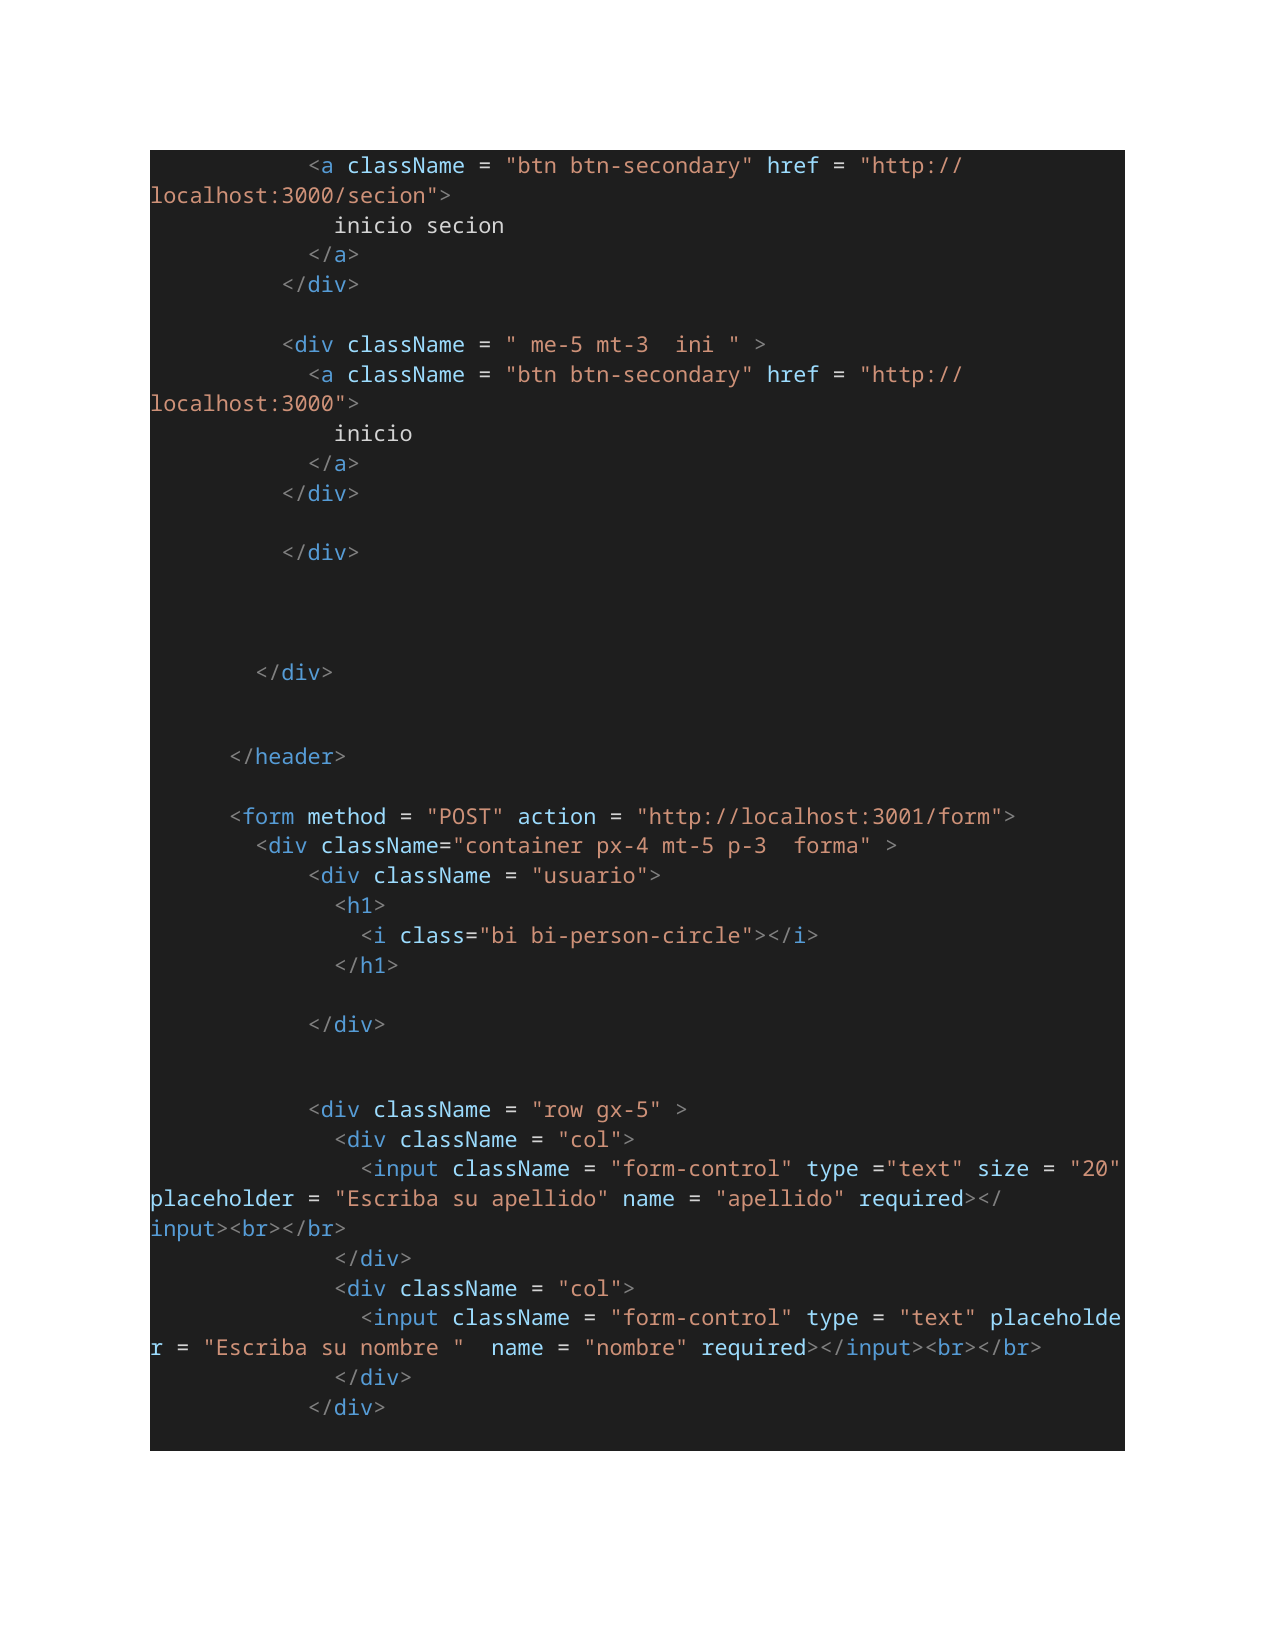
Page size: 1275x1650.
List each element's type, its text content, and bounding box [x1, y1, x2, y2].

text </div> [150, 1362, 1125, 1392]
text </div> [150, 269, 1125, 299]
text <div className = " me-5 mt-3 ini " > [150, 329, 1125, 358]
text </header> [150, 741, 1125, 771]
text <input className = "form-control" type = "text" placeholder = "Escriba su nombre " name = "nombre" required></input><br></br> [150, 1302, 1125, 1362]
text <div className="container px-4 mt-5 p-3 forma" > [150, 830, 1125, 860]
text <div className = "row gx-5" > [150, 1094, 1125, 1123]
text </div> [150, 656, 1125, 686]
text </div> [150, 478, 1125, 507]
text inicio [150, 418, 1125, 448]
text inicio secion [150, 209, 1125, 239]
text <div className = "col"> [150, 1123, 1125, 1153]
text </h1> [150, 949, 1125, 979]
text <i class="bi bi-person-circle"></i> [150, 920, 1125, 949]
text </div> [150, 1243, 1125, 1272]
text </a> [150, 448, 1125, 478]
text </div> [150, 1392, 1125, 1421]
text </div> [150, 537, 1125, 567]
text <div className = "col"> [150, 1272, 1125, 1302]
text <h1> [150, 890, 1125, 920]
text <a className = "btn btn-secondary" href = "http://localhost:3000/secion"> [150, 150, 1125, 209]
text <input className = "form-control" type ="text" size = "20" placeholder = "Escriba su apellido" name = "apellido" required></input><br></br> [150, 1153, 1125, 1243]
text <div className = "usuario"> [150, 860, 1125, 890]
text </a> [150, 239, 1125, 269]
text <form method = "POST" action = "http://localhost:3001/form"> [150, 801, 1125, 830]
text </div> [150, 1009, 1125, 1039]
text <a className = "btn btn-secondary" href = "http://localhost:3000"> [150, 358, 1125, 418]
